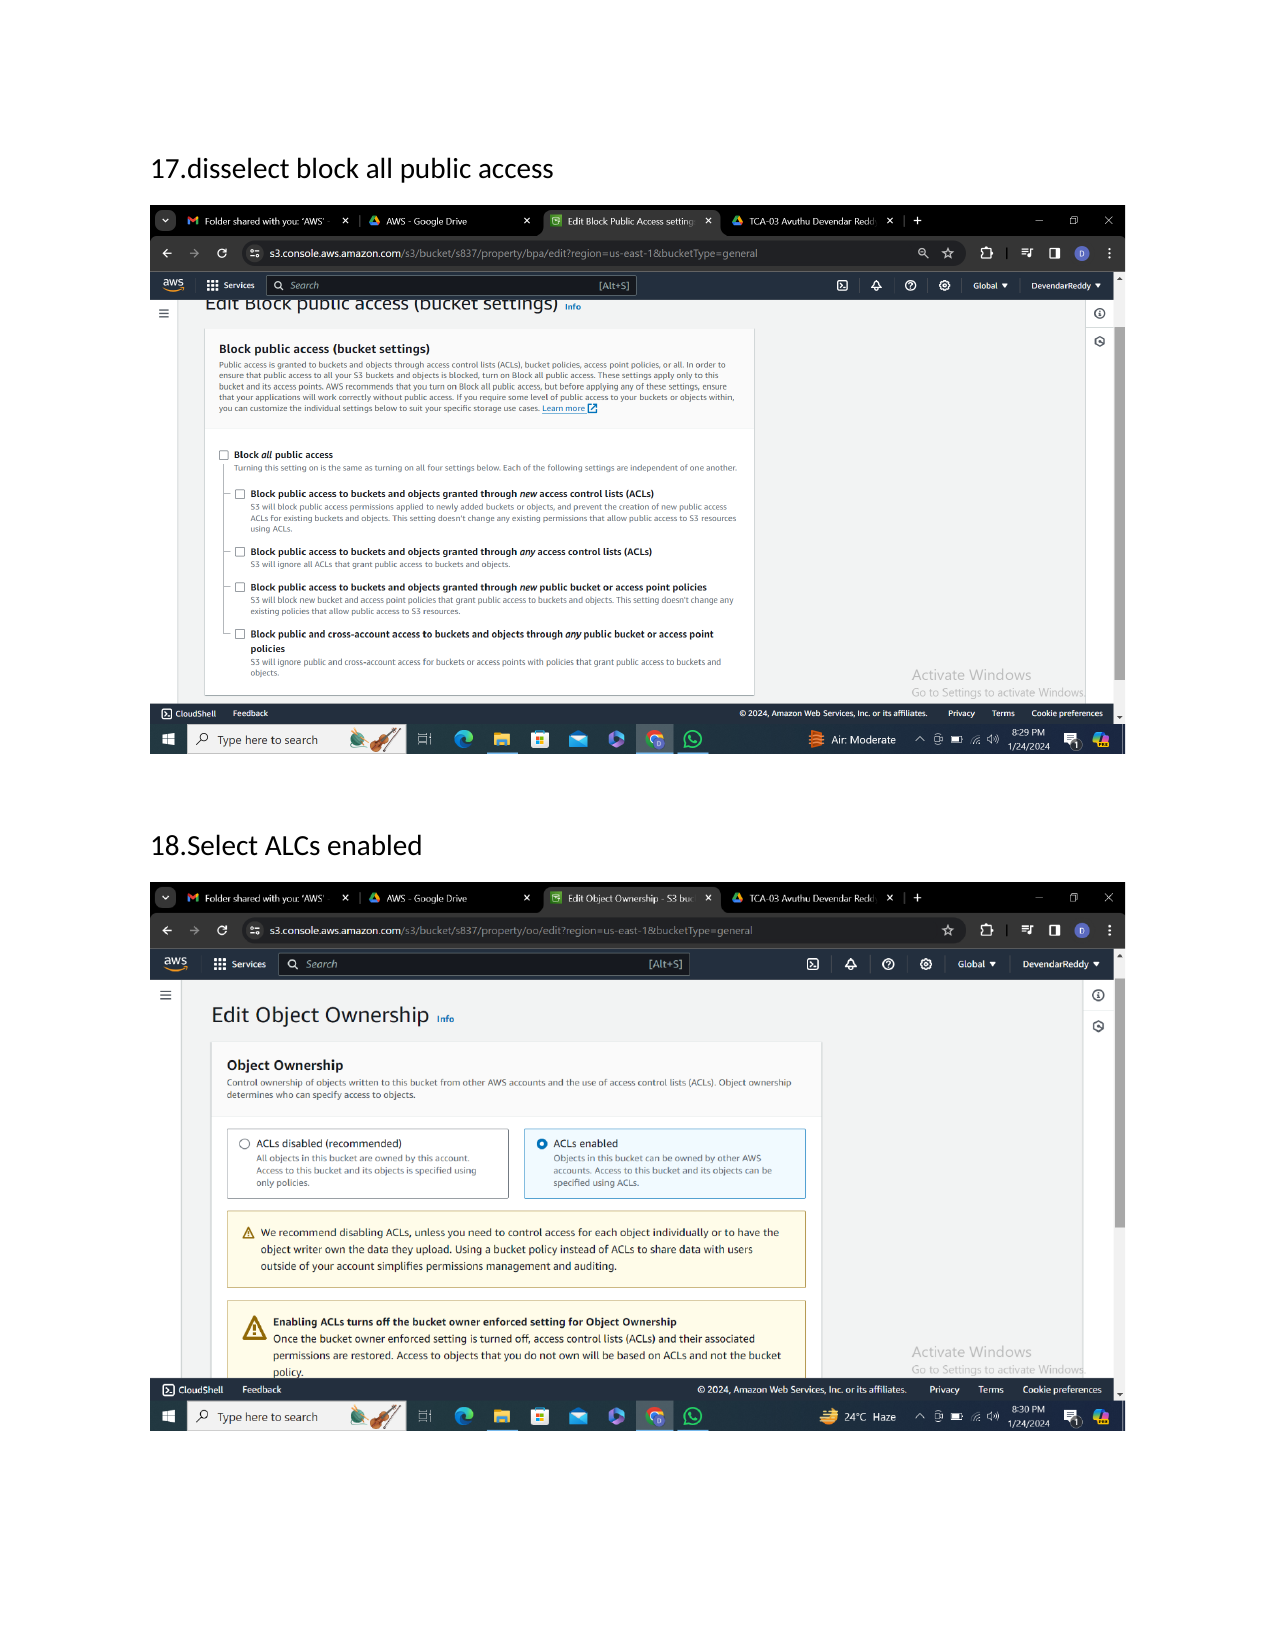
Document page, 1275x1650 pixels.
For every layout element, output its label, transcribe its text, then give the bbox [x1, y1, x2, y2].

text 18.Select ALCs enabled [150, 827, 1125, 863]
picture [150, 882, 1125, 1431]
picture [150, 205, 1125, 754]
text 17.disselect block all public access [150, 150, 1125, 186]
